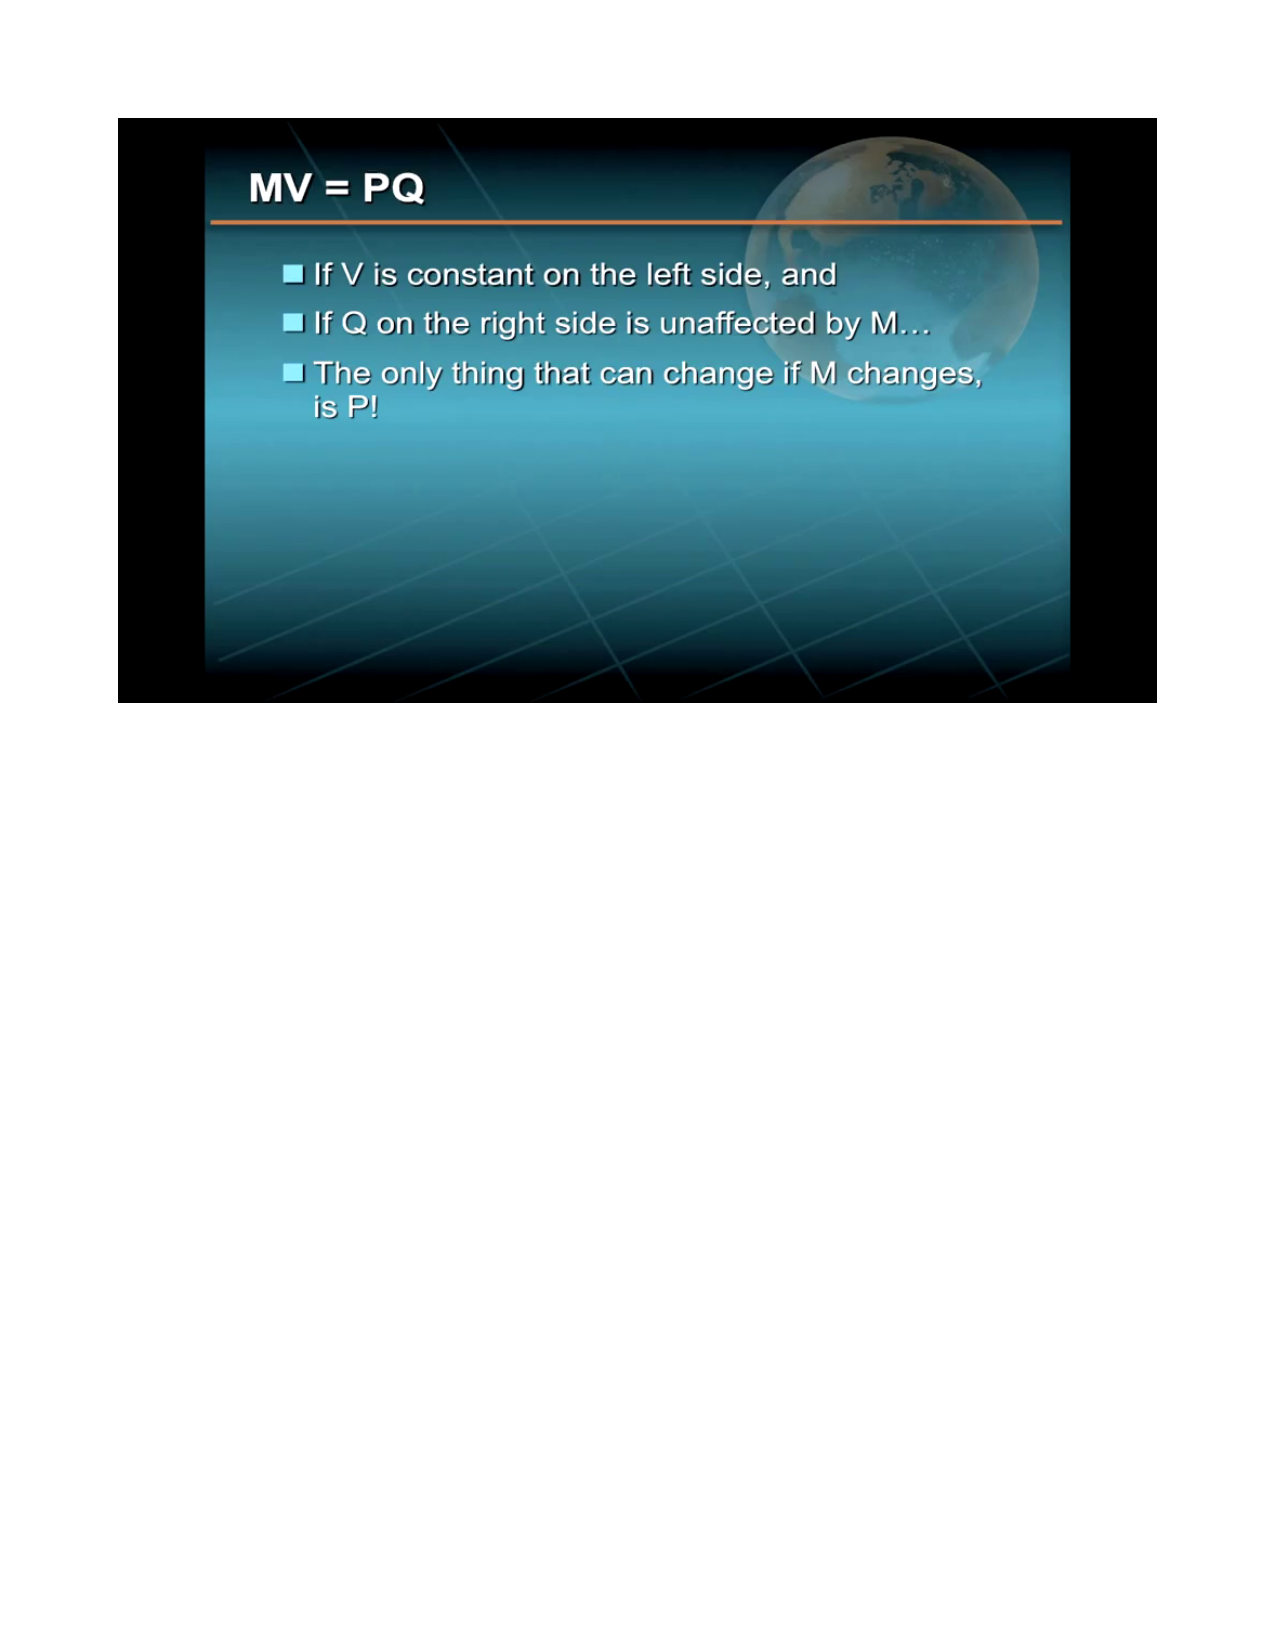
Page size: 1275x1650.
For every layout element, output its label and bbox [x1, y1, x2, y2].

picture [118, 118, 1157, 703]
